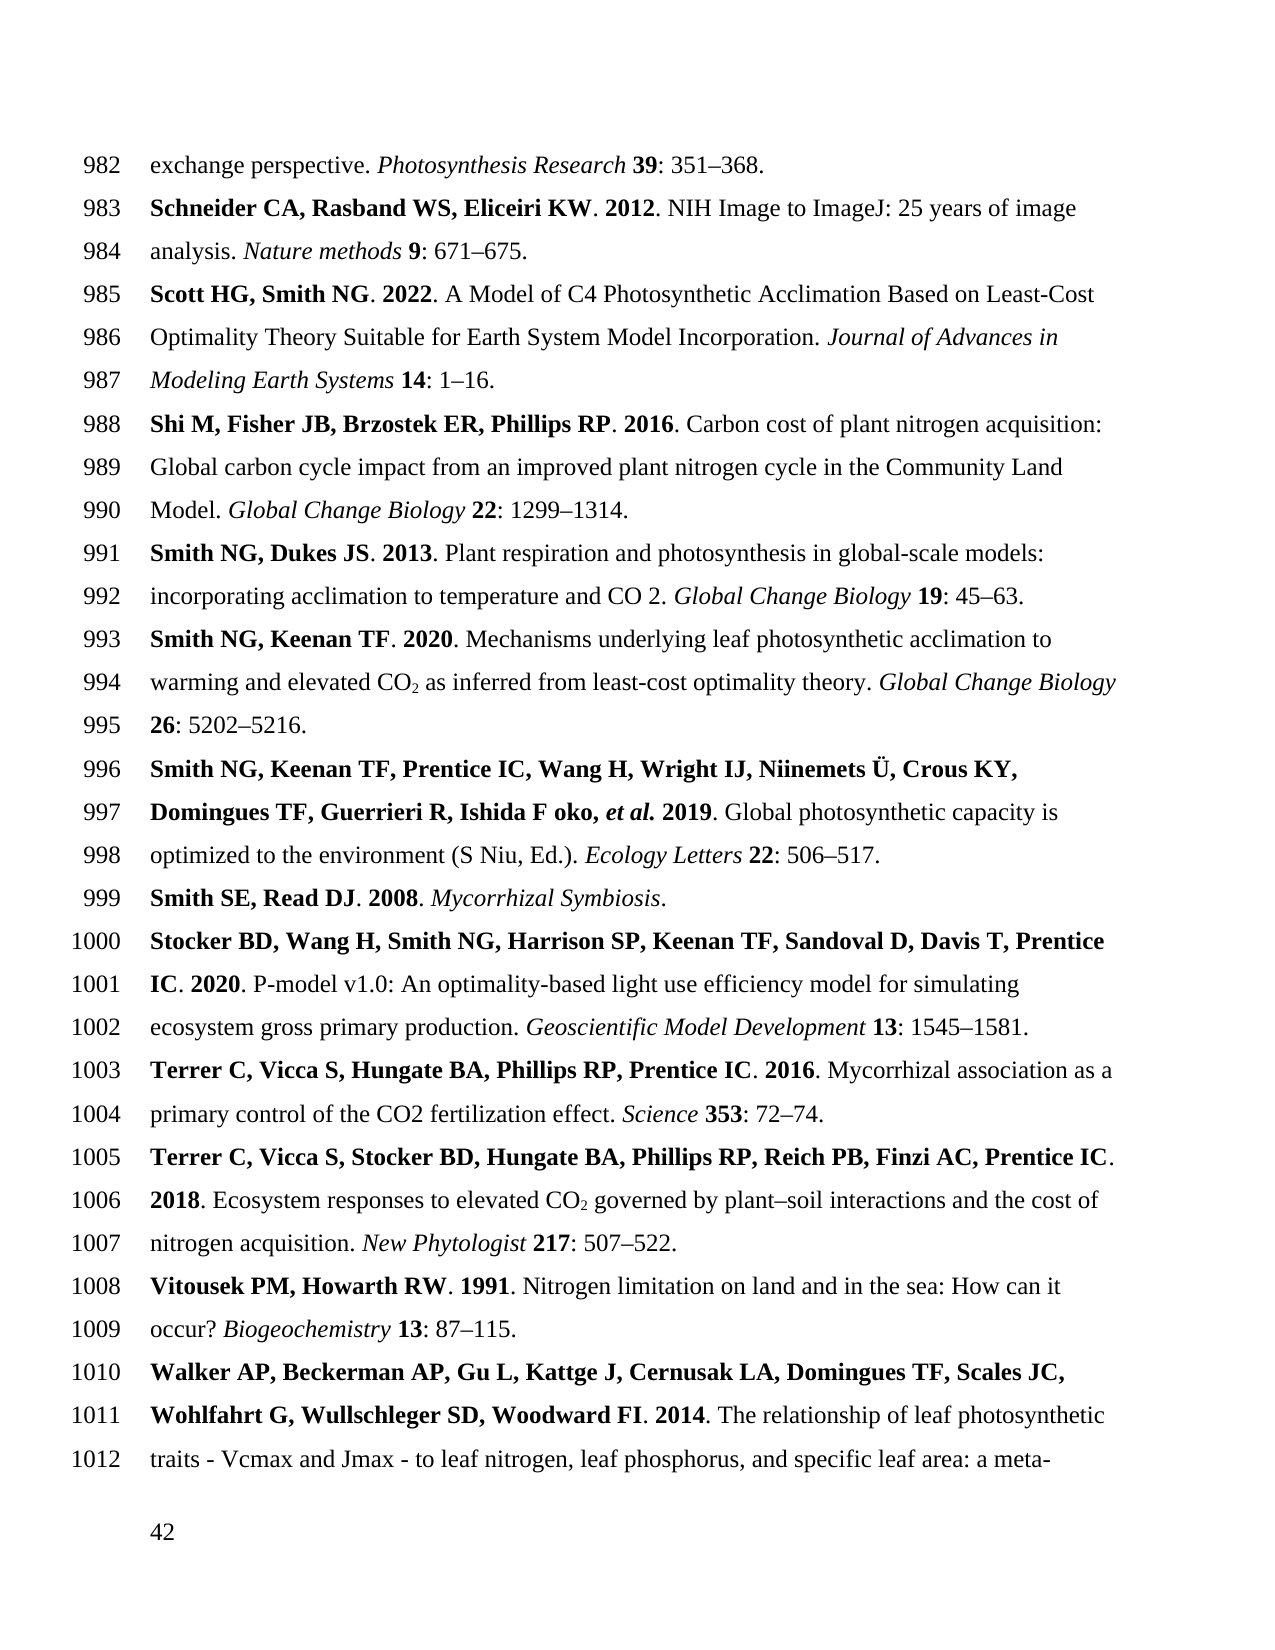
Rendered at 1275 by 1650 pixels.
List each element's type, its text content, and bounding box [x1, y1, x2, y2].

text Smith NG, Keenan TF, Prentice IC, Wang H, Wright IJ, Niinemets Ü, Crous KY, Domingues TF, Guerrieri R, Ishida F oko, et al. 2019. Global photosynthetic capacity is optimized to the environment (S Niu, Ed.). Ecology Letters 22: 506–517. [150, 754, 1125, 869]
text Scott HG, Smith NG. 2022. A Model of C4 Photosynthetic Acclimation Based on Least-Cost Optimality Theory Suitable for Earth System Model Incorporation. Journal of Advances in Modeling Earth Systems 14: 1–16. [150, 279, 1125, 394]
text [150, 1357, 1125, 1472]
text Shi M, Fisher JB, Brzostek ER, Phillips RP. 2016. Carbon cost of plant nitrogen acquisition: Global carbon cycle impact from an improved plant nitrogen cycle in the Community Land Model. Global Change Biology 22: 1299–1314. [150, 409, 1125, 524]
text Terrer C, Vicca S, Stocker BD, Hungate BA, Phillips RP, Reich PB, Finzi AC, Prentice IC. 2018. Ecosystem responses to elevated CO2 governed by plant–soil interactions and the cost of nitrogen acquisition. New Phytologist 217: 507–522. [150, 1142, 1125, 1257]
text Vitousek PM, Howarth RW. 1991. Nitrogen limitation on land and in the sea: How can it occur? Biogeochemistry 13: 87–115. [150, 1271, 1125, 1343]
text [150, 150, 1125, 179]
text Terrer C, Vicca S, Hungate BA, Phillips RP, Prentice IC. 2016. Mycorrhizal association as a primary control of the CO2 fertilization effect. Science 353: 72–74. [150, 1056, 1125, 1127]
text Smith NG, Keenan TF. 2020. Mechanisms underlying leaf photosynthetic acclimation to warming and elevated CO2 as inferred from least‐cost optimality theory. Global Change Biology 26: 5202–5216. [150, 624, 1125, 739]
text Stocker BD, Wang H, Smith NG, Harrison SP, Keenan TF, Sandoval D, Davis T, Prentice IC. 2020. P-model v1.0: An optimality-based light use efficiency model for simulating ecosystem gross primary production. Geoscientific Model Development 13: 1545–1581. [150, 926, 1125, 1041]
text Smith SE, Read DJ. 2008. Mycorrhizal Symbiosis. [150, 883, 1125, 912]
text Schneider CA, Rasband WS, Eliceiri KW. 2012. NIH Image to ImageJ: 25 years of image analysis. Nature methods 9: 671–675. [150, 193, 1125, 265]
text Smith NG, Dukes JS. 2013. Plant respiration and photosynthesis in global-scale models: incorporating acclimation to temperature and CO 2. Global Change Biology 19: 45–63. [150, 538, 1125, 610]
